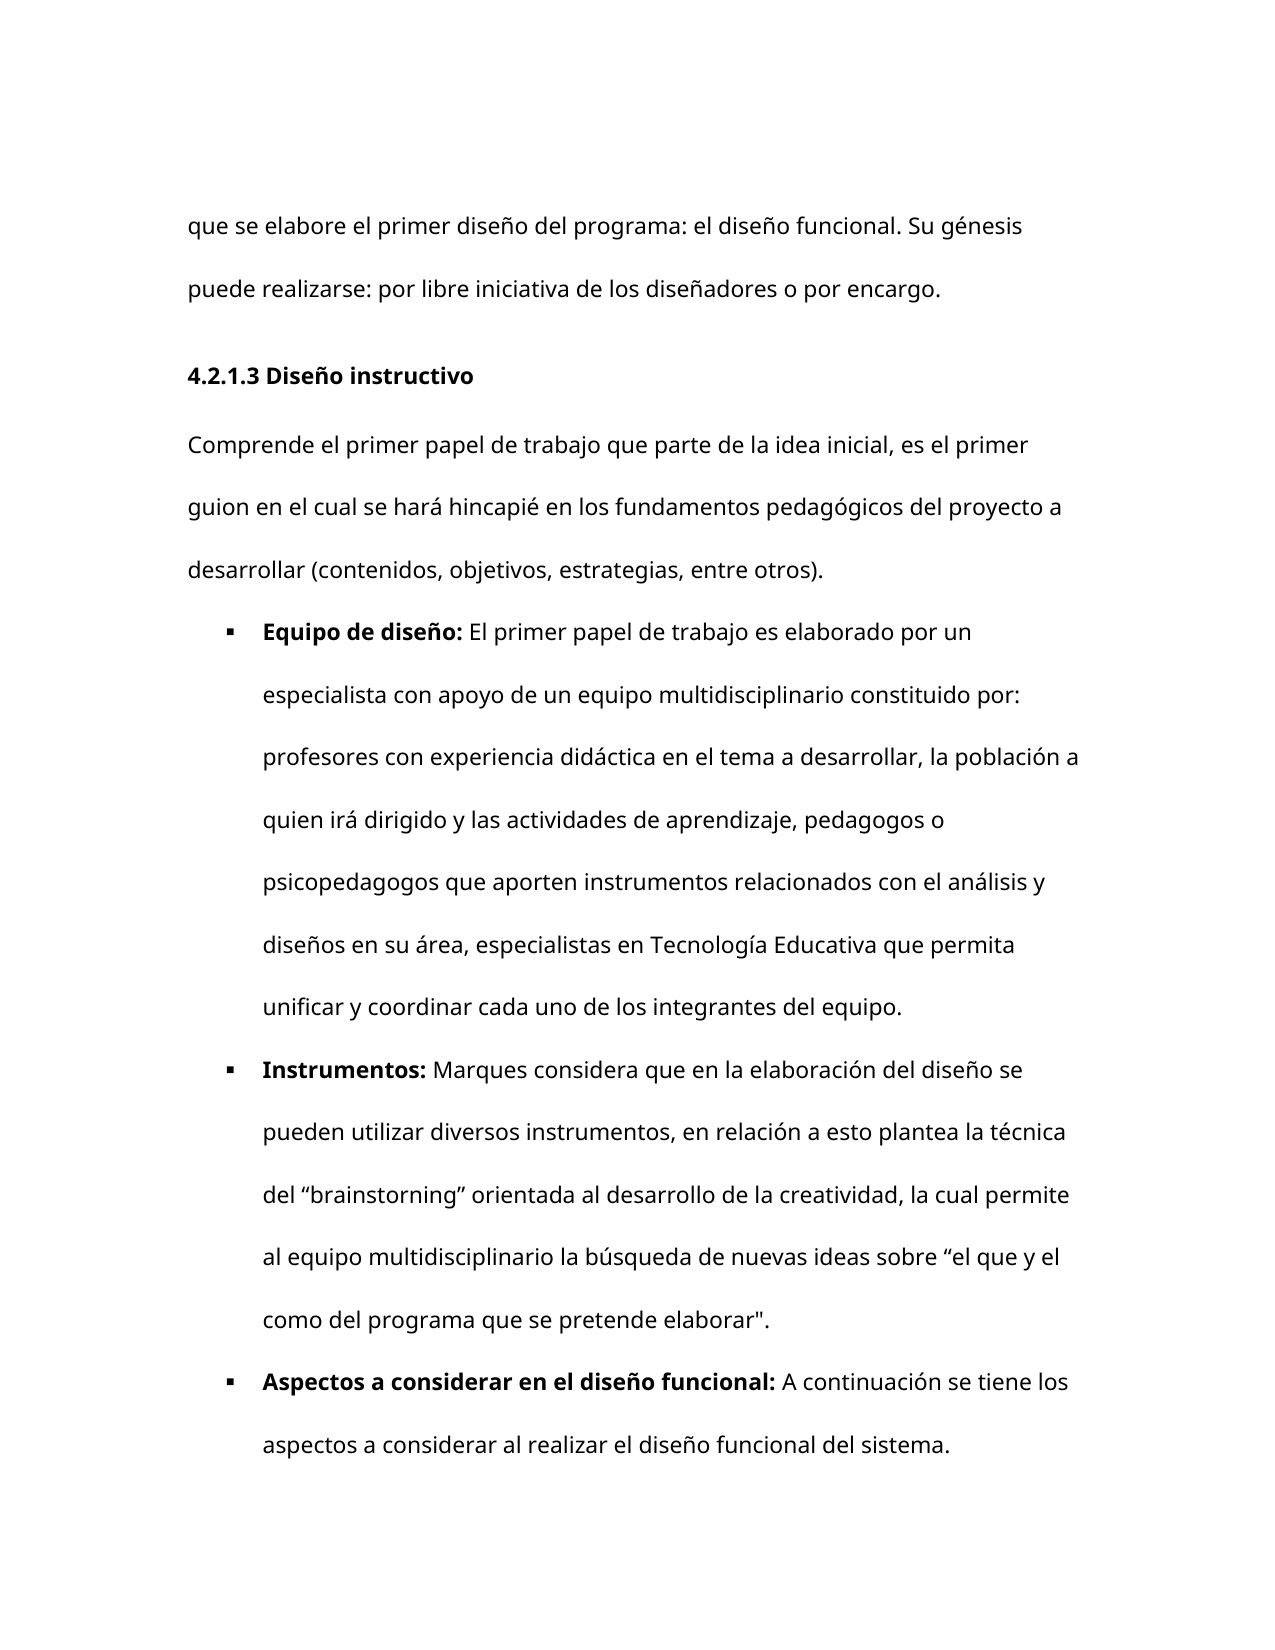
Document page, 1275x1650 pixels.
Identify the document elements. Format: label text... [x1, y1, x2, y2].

list Equipo de diseño: El primer papel de trabajo es elaborado por un especialista con apoyo de un equipo multidisciplinario constituido por: profesores con experiencia didáctica en el tema a desarrollar, la población a quien irá dirigido y las actividades de aprendizaje, pedagogos o psicopedagogos que aporten instrumentos relacionados con el análisis y diseños en su área, especialistas en Tecnología Educativa que permita unificar y coordinar cada uno de los integrantes del equipo. [225, 616, 1087, 1022]
list Instrumentos: Marques considera que en la elaboración del diseño se pueden utilizar diversos instrumentos, en relación a esto plantea la técnica del “brainstorning” orientada al desarrollo de la creatividad, la cual permite al equipo multidisciplinario la búsqueda de nuevas ideas sobre “el que y el como del programa que se pretende elaborar". [225, 1054, 1087, 1335]
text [187, 210, 1087, 304]
subtitle 4.2.1.3 Diseño instructivo [187, 360, 1087, 391]
list Aspectos a considerar en el diseño funcional: A continuación se tiene los aspectos a considerar al realizar el diseño funcional del sistema. [225, 1366, 1087, 1460]
text Comprende el primer papel de trabajo que parte de la idea inicial, es el primer guion en el cual se hará hincapié en los fundamentos pedagógicos del proyecto a desarrollar (contenidos, objetivos, estrategias, entre otros). [187, 429, 1087, 585]
